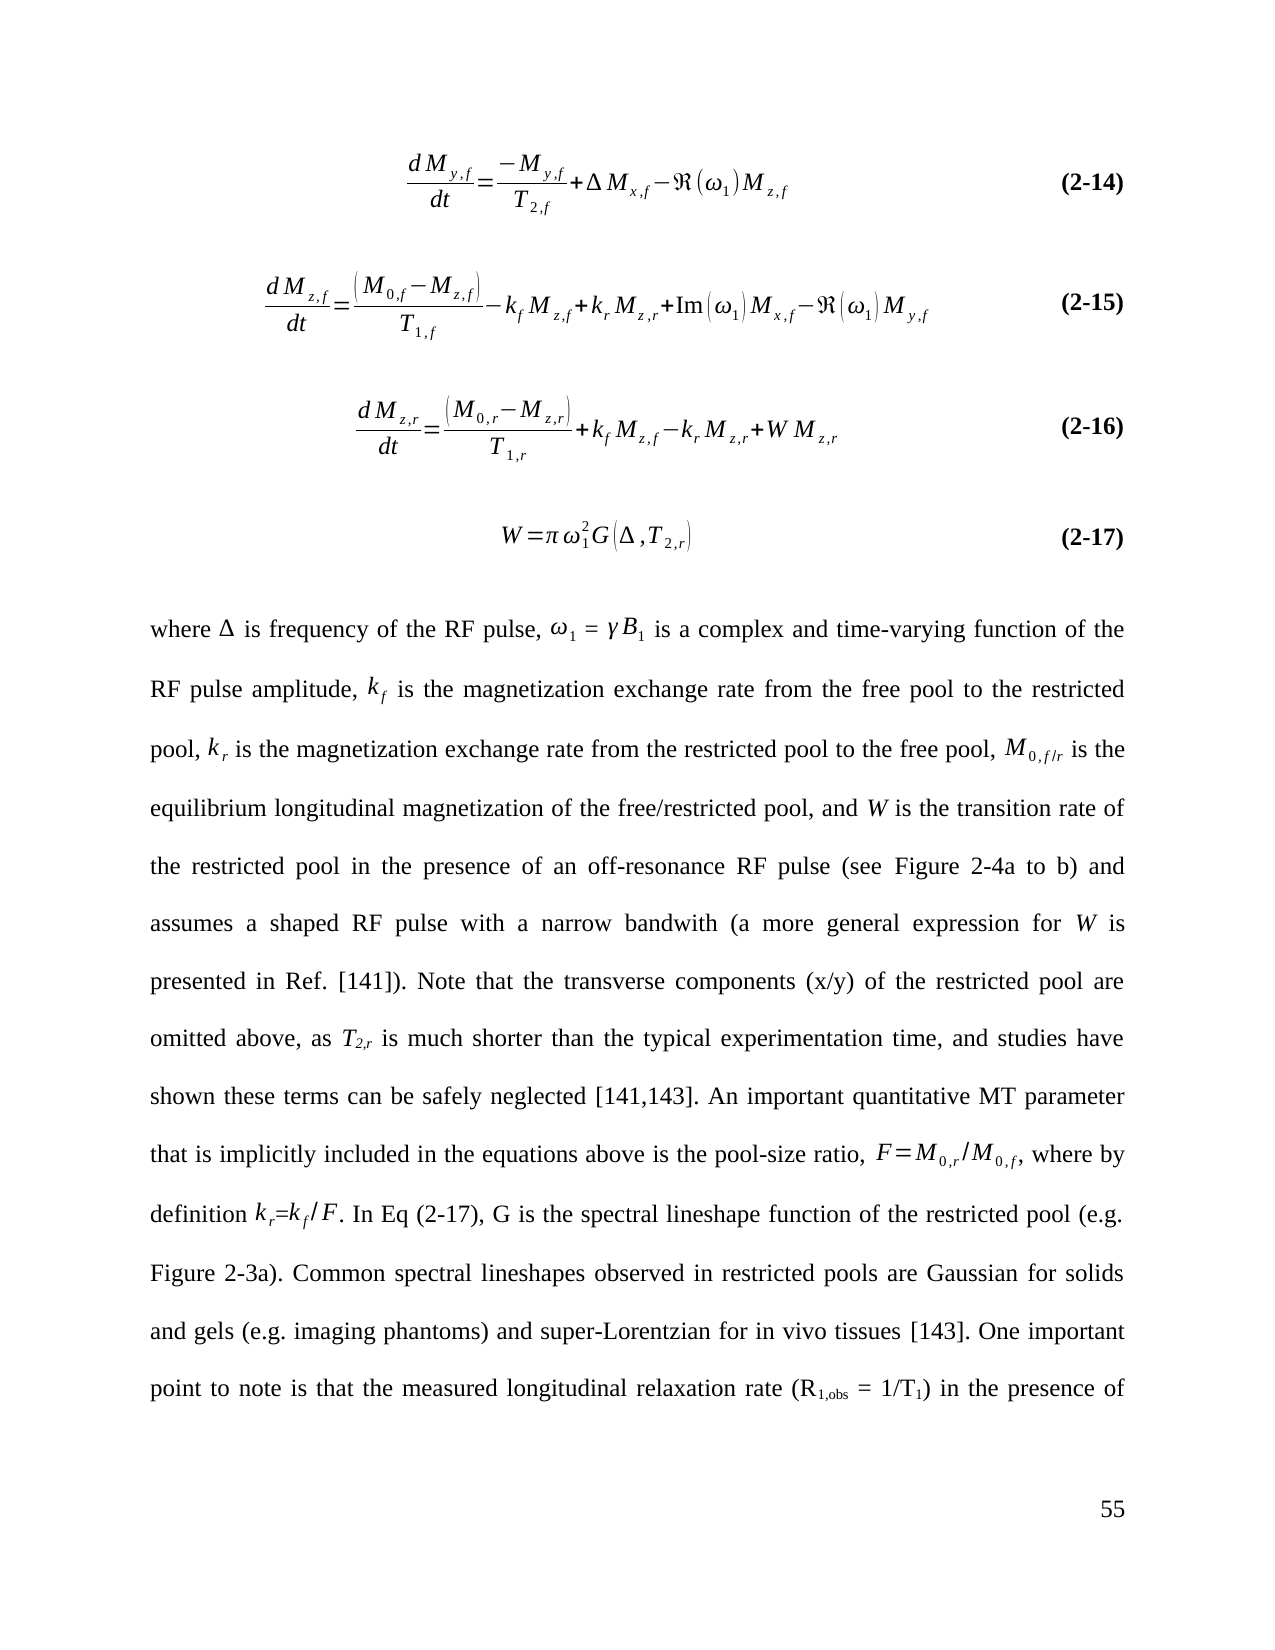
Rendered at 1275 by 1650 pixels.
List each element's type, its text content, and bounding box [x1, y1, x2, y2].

table_cell [150, 517, 1043, 613]
table_cell [150, 394, 1043, 517]
table_cell (2-16) [1043, 394, 1135, 517]
table_cell (2-14) [1043, 150, 1135, 270]
table_cell [150, 270, 1043, 393]
table_cell (2-15) [1043, 270, 1135, 393]
table_cell (2-17) [1043, 517, 1135, 613]
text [150, 613, 1125, 1402]
table_cell [150, 150, 1043, 270]
